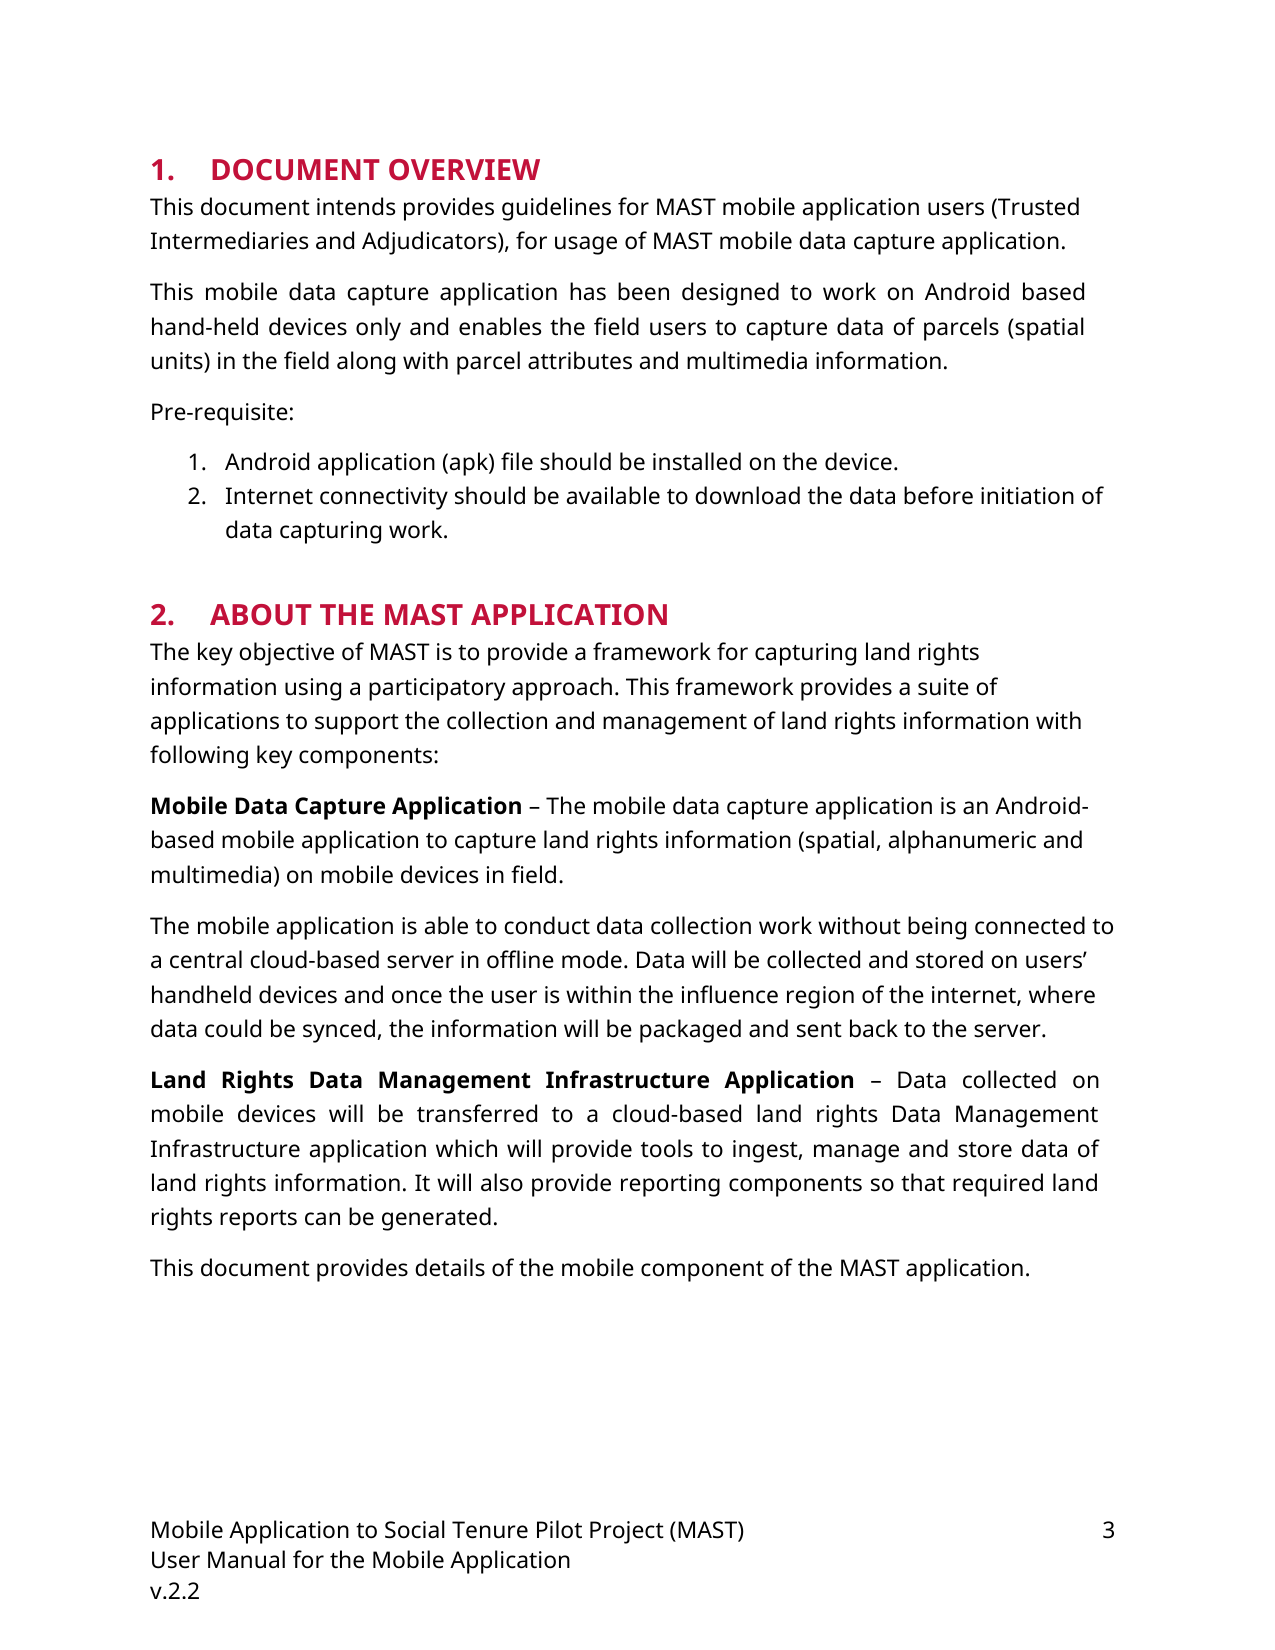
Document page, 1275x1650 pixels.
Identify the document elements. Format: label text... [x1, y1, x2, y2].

subtitle DOCUMENT OVERVIEW [150, 149, 1135, 189]
subtitle ABOUT THE MAST APPLICATION [150, 595, 1135, 634]
text The key objective of MAST is to provide a framework for capturing land rights information using a participatory approach. This framework provides a suite of applications to support the collection and management of land rights information with following key components: [150, 636, 1092, 770]
text The mobile application is able to conduct data collection work without being connected to a central cloud-based server in offline mode. Data will be collected and stored on users’ handheld devices and once the user is within the influence region of the internet, where data could be synced, the information will be packaged and sent back to the server. [150, 910, 1122, 1044]
text Pre-requisite: [150, 396, 1125, 427]
text This document provides details of the mobile component of the MAST application. [150, 1252, 1125, 1283]
text Mobile Data Capture Application – The mobile data capture application is an Android-based mobile application to capture land rights information (spatial, alphanumeric and multimedia) on mobile devices in field. [150, 790, 1123, 890]
text This mobile data capture application has been designed to work on Android based hand-held devices only and enables the field users to capture data of parcels (spatial units) in the field along with parcel attributes and multimedia information. [150, 276, 1087, 376]
text Land Rights Data Management Infrastructure Application – Data collected on mobile devices will be transferred to a cloud-based land rights Data Management Infrastructure application which will provide tools to ingest, manage and store data of land rights information. It will also provide reporting components so that required land rights reports can be generated. [150, 1064, 1100, 1233]
list Android application (apk) file should be installed on the device. [187, 446, 1135, 477]
text This document intends provides guidelines for MAST mobile application users (Trusted Intermediaries and Adjudicators), for usage of MAST mobile data capture application. [150, 191, 1103, 257]
list Internet connectivity should be available to download the data before initiation of data capturing work. [187, 480, 1121, 546]
